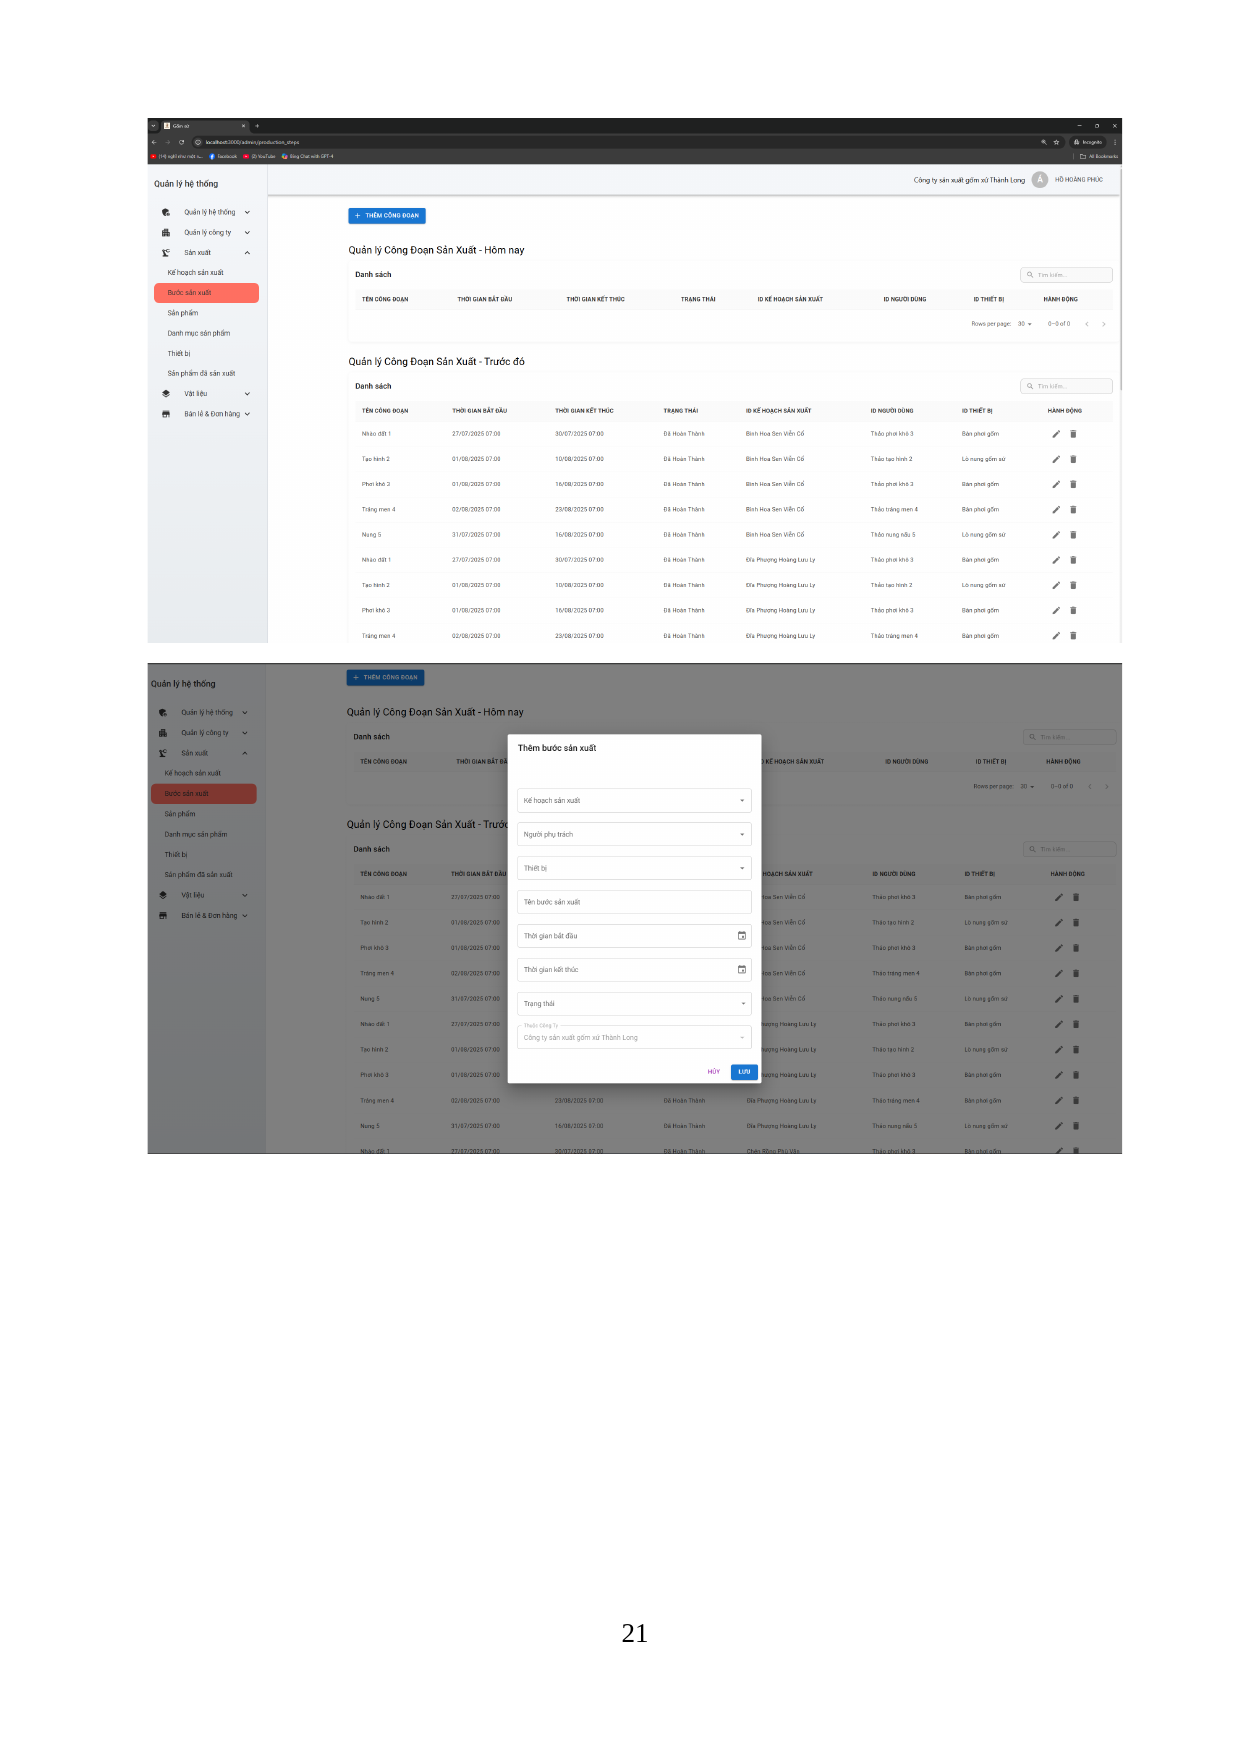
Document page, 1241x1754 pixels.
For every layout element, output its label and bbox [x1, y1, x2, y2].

picture [147, 118, 1123, 643]
picture [147, 663, 1123, 1154]
